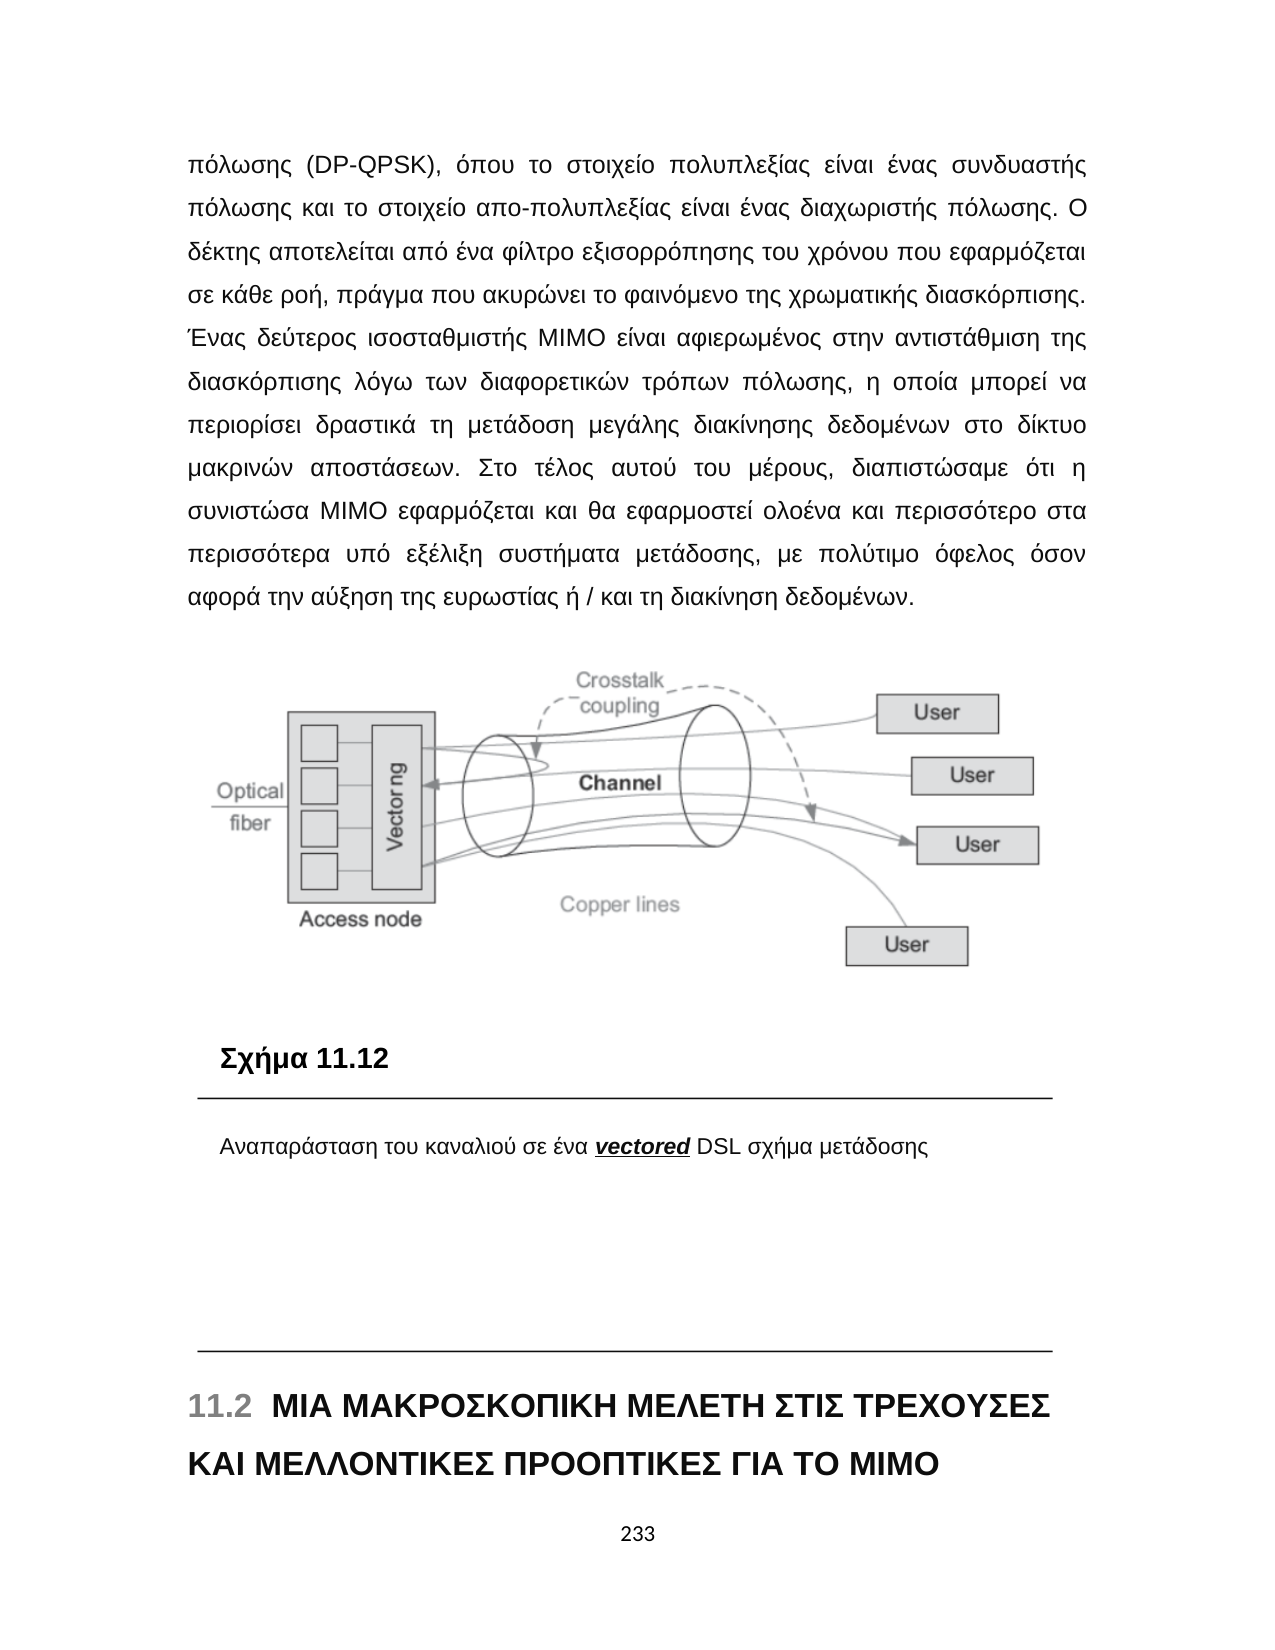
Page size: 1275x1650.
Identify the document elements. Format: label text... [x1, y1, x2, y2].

text Σχήμα 11.12 [187, 1041, 1087, 1074]
text Αναπαράσταση του καναλιού σε ένα vectored DSL σχήμα μετάδοσης [187, 1133, 1087, 1160]
text 11.2 ΜΙΑ ΜΑΚΡΟΣΚΟΠΙΚΗ ΜΕΛΕΤΗ ΣΤΙΣ ΤΡΕΧΟΥΣΕΣ ΚΑΙ ΜΕΛΛΟΝΤΙΚΕΣ ΠΡΟΟΠΤΙΚΕΣ ΓΙΑ ΤΟ MIMO [187, 1387, 1087, 1483]
picture [187, 668, 1052, 984]
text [187, 150, 1087, 611]
